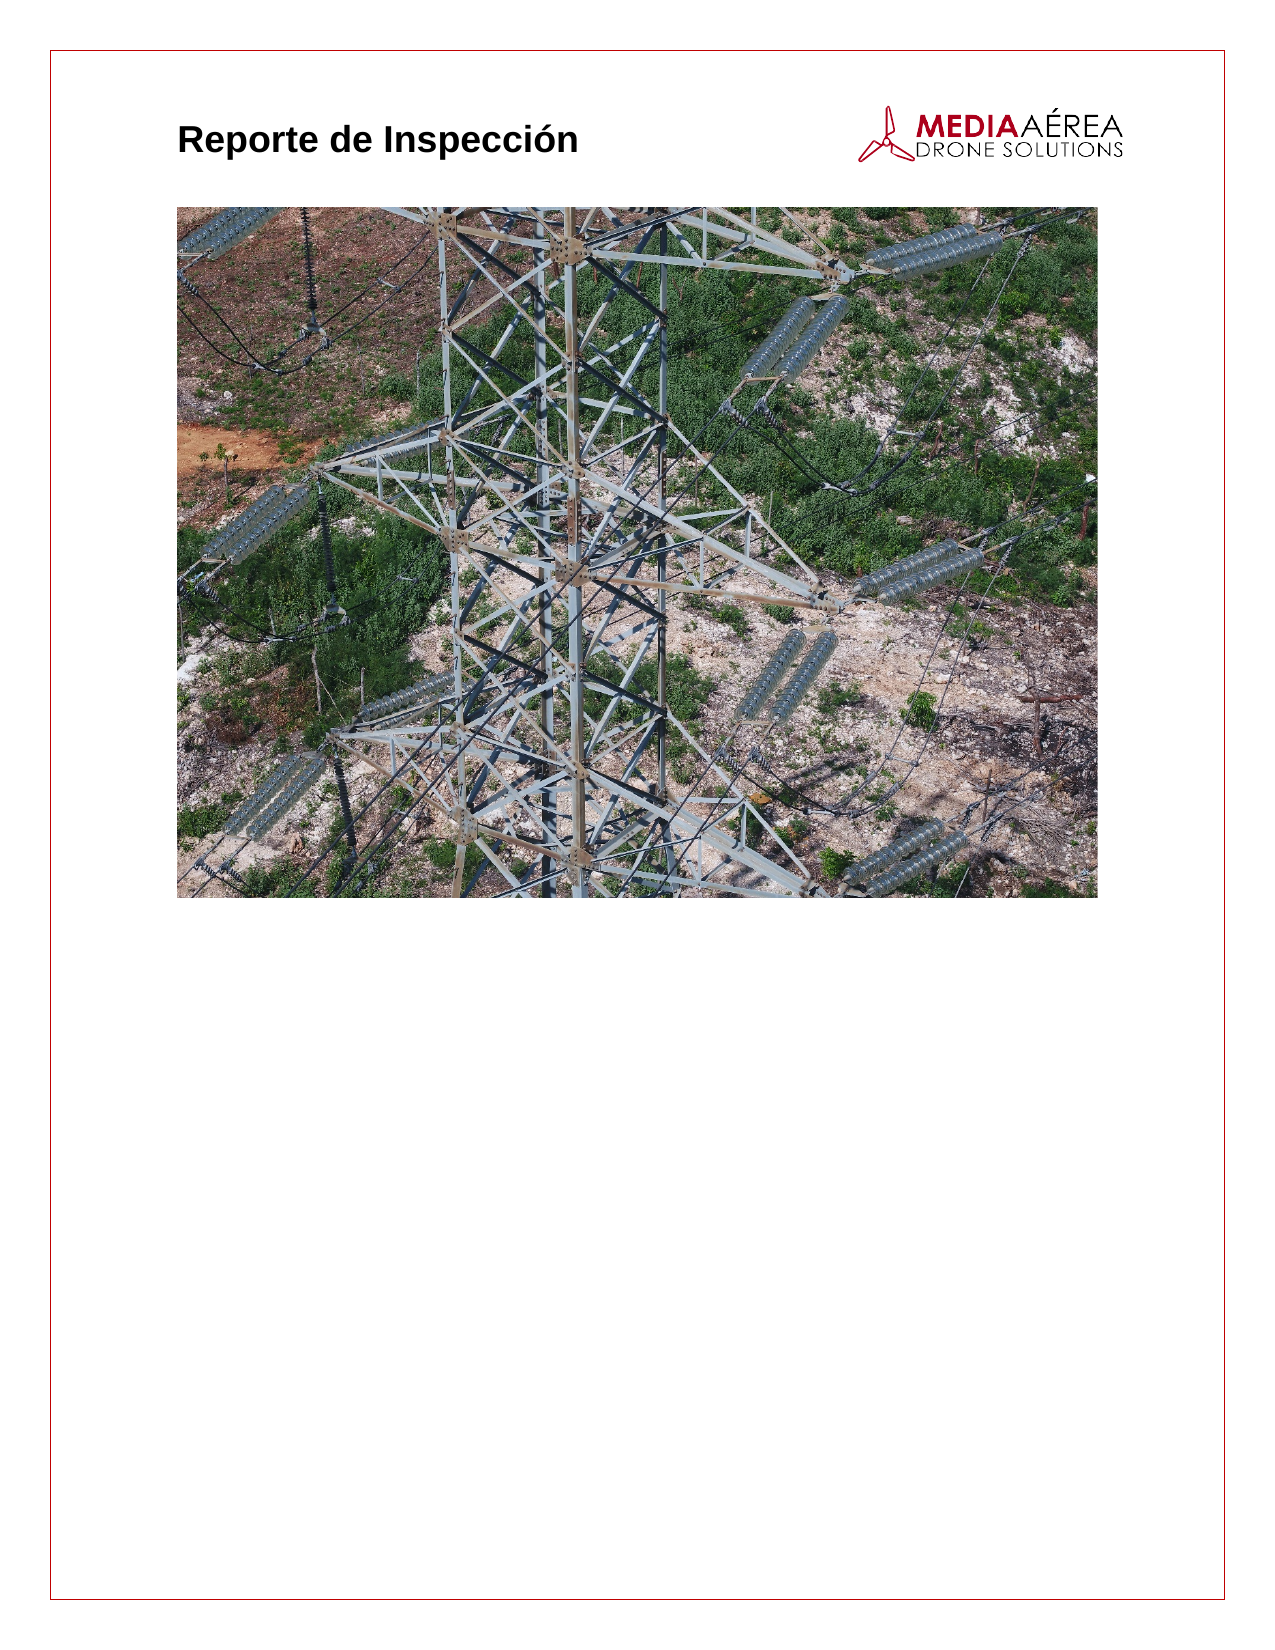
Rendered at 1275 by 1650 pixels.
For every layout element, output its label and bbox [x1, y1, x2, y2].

picture [916, 108, 1123, 157]
picture [177, 207, 1098, 898]
